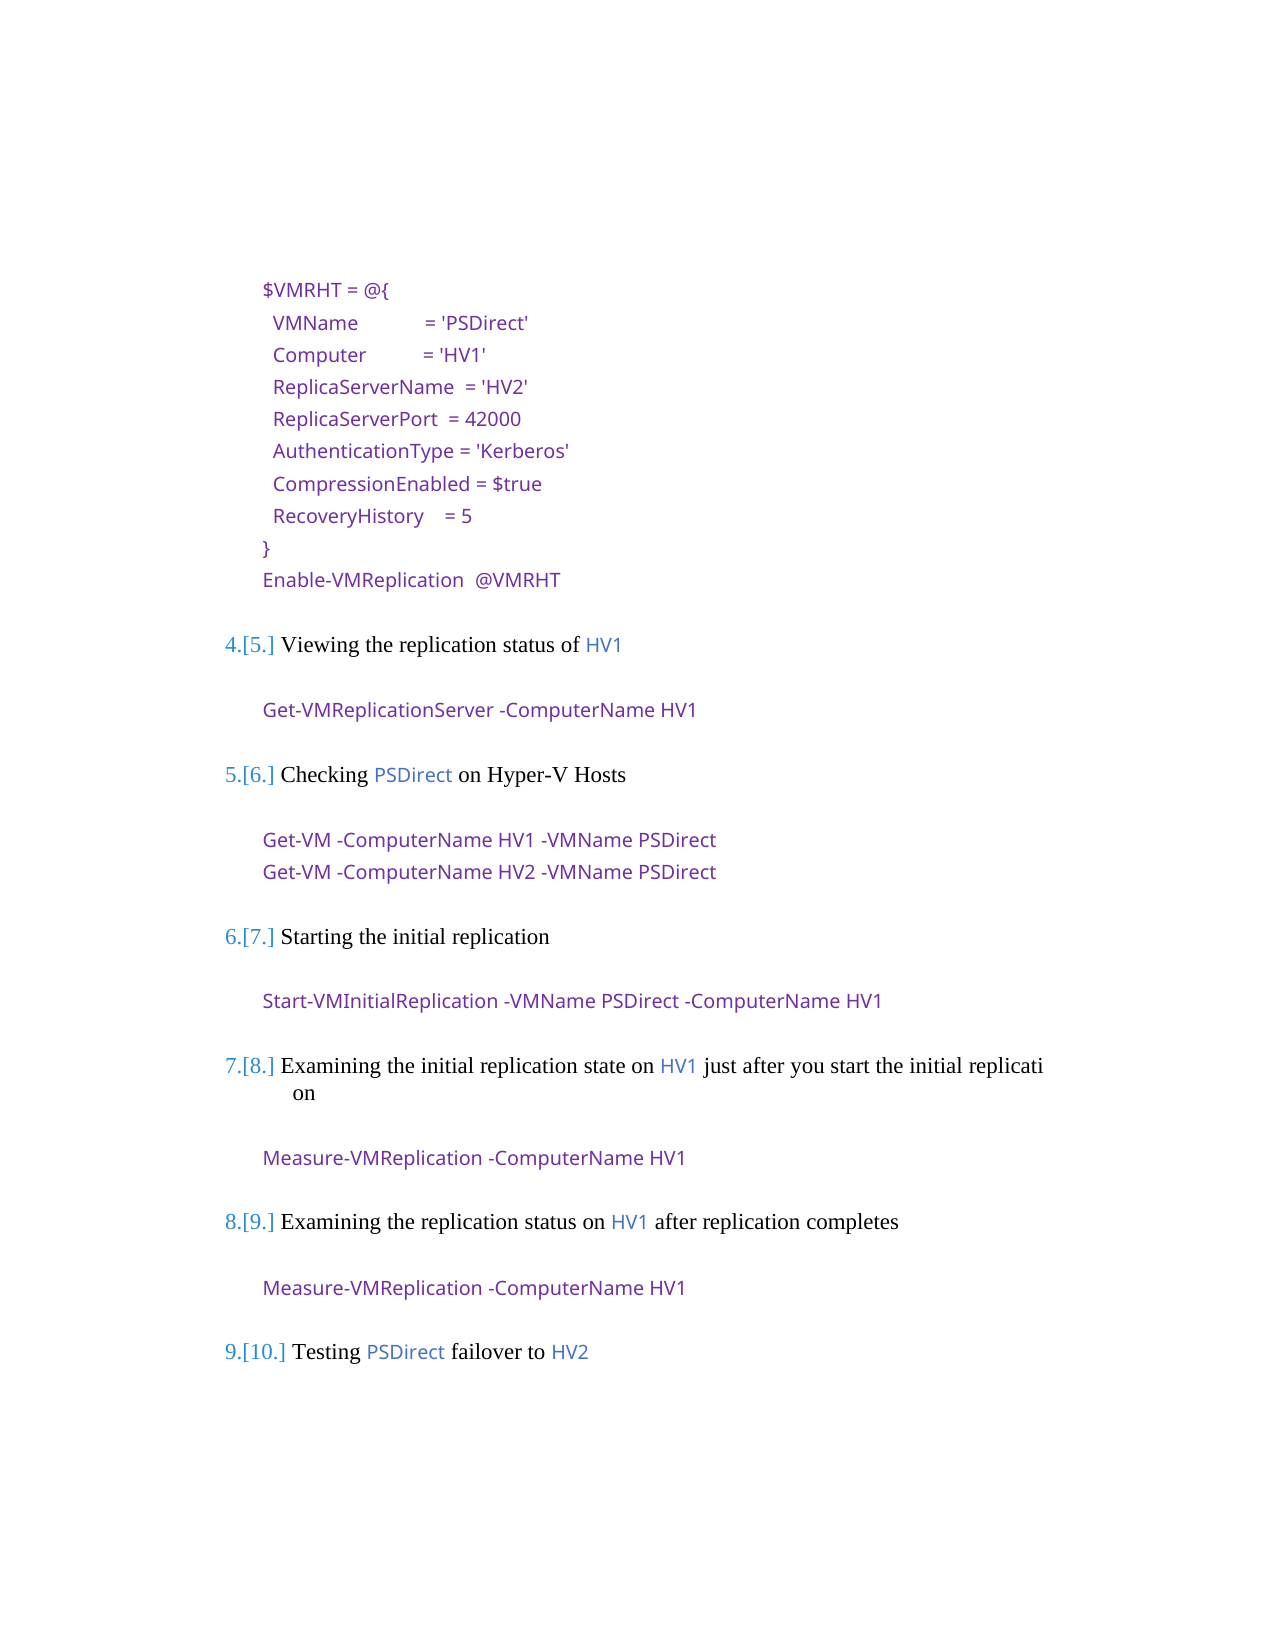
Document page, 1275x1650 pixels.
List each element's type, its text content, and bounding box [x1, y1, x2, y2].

text CompressionEnabled = $true [262, 470, 1050, 497]
text AuthenticationType = 'Kerberos' [262, 438, 1050, 464]
text Start-VMInitialReplication -VMName PSDirect -ComputerName HV1 [262, 988, 1050, 1015]
text Computer = 'HV1' [262, 341, 1050, 368]
text Testing PSDirect failover to HV2 [225, 1338, 1012, 1366]
text ReplicaServerName = 'HV2' [262, 373, 1050, 400]
text Measure-VMReplication -ComputerName HV1 [262, 1274, 1050, 1301]
text } [262, 534, 1050, 561]
text Enable-VMReplication @VMRHT [262, 566, 1050, 593]
text ReplicaServerPort = 42000 [262, 405, 1050, 432]
text $VMRHT = @{ [262, 277, 1050, 304]
text Examining the replication status on HV1 after replication completes [225, 1208, 1012, 1236]
text Get-VMReplicationServer -ComputerName HV1 [262, 696, 1050, 723]
text VMName = 'PSDirect' [262, 309, 1050, 336]
text Measure-VMReplication -ComputerName HV1 [262, 1144, 1050, 1171]
text Viewing the replication status of HV1 [225, 631, 1012, 658]
text Starting the initial replication [225, 923, 1012, 949]
text Examining the initial replication state on HV1 just after you start the initial replication [225, 1052, 1052, 1106]
text Get-VM -ComputerName HV2 -VMName PSDirect [262, 858, 1050, 886]
text Get-VM -ComputerName HV1 -VMName PSDirect [262, 826, 1050, 853]
text RecoveryHistory = 5 [262, 502, 1050, 529]
text Checking PSDirect on Hyper-V Hosts [225, 761, 1012, 788]
